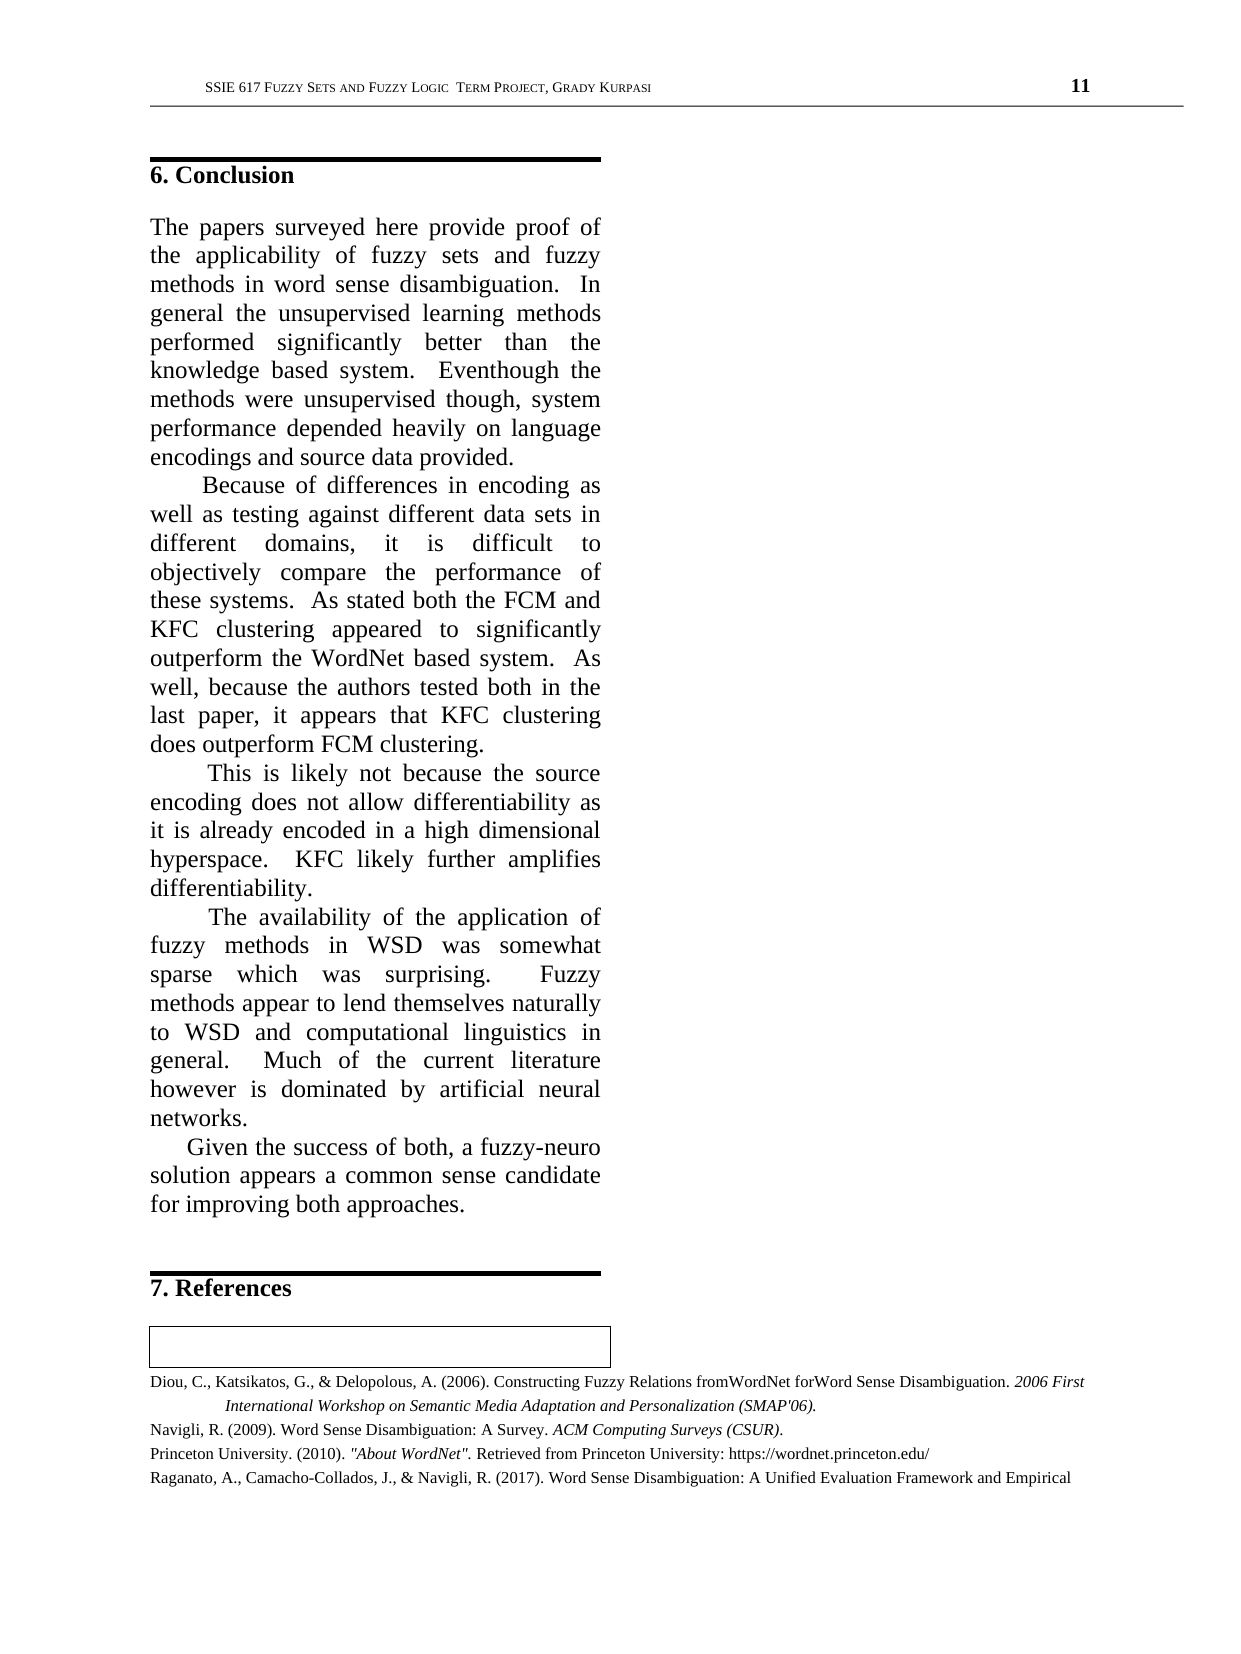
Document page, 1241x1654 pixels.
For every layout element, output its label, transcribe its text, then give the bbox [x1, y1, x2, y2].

text The papers surveyed here provide proof of the applicability of fuzzy sets and fuzzy methods in word sense disambiguation. In general the unsupervised learning methods performed significantly better than the knowledge based system. Eventhough the methods were unsupervised though, system performance depended heavily on language encodings and source data provided. [150, 212, 601, 471]
text Conclusion [150, 162, 601, 188]
text References [150, 1276, 601, 1302]
text Because of differences in encoding as well as testing against different data sets in different domains, it is difficult to objectively compare the performance of these systems. As stated both the FCM and KFC clustering appeared to significantly outperform the WordNet based system. As well, because the authors tested both in the last paper, it appears that KFC clustering does outperform FCM clustering. [150, 471, 601, 758]
text Given the success of both, a fuzzy-neuro solution appears a common sense candidate for improving both approaches. [150, 1132, 601, 1218]
text This is likely not because the source encoding does not allow differentiability as it is already encoded in a high dimensional hyperspace. KFC likely further amplifies differentiability. [150, 758, 601, 902]
text The availability of the application of fuzzy methods in WSD was somewhat sparse which was surprising. Fuzzy methods appear to lend themselves naturally to WSD and computational linguistics in general. Much of the current literature however is dominated by artificial neural networks. [150, 902, 601, 1132]
